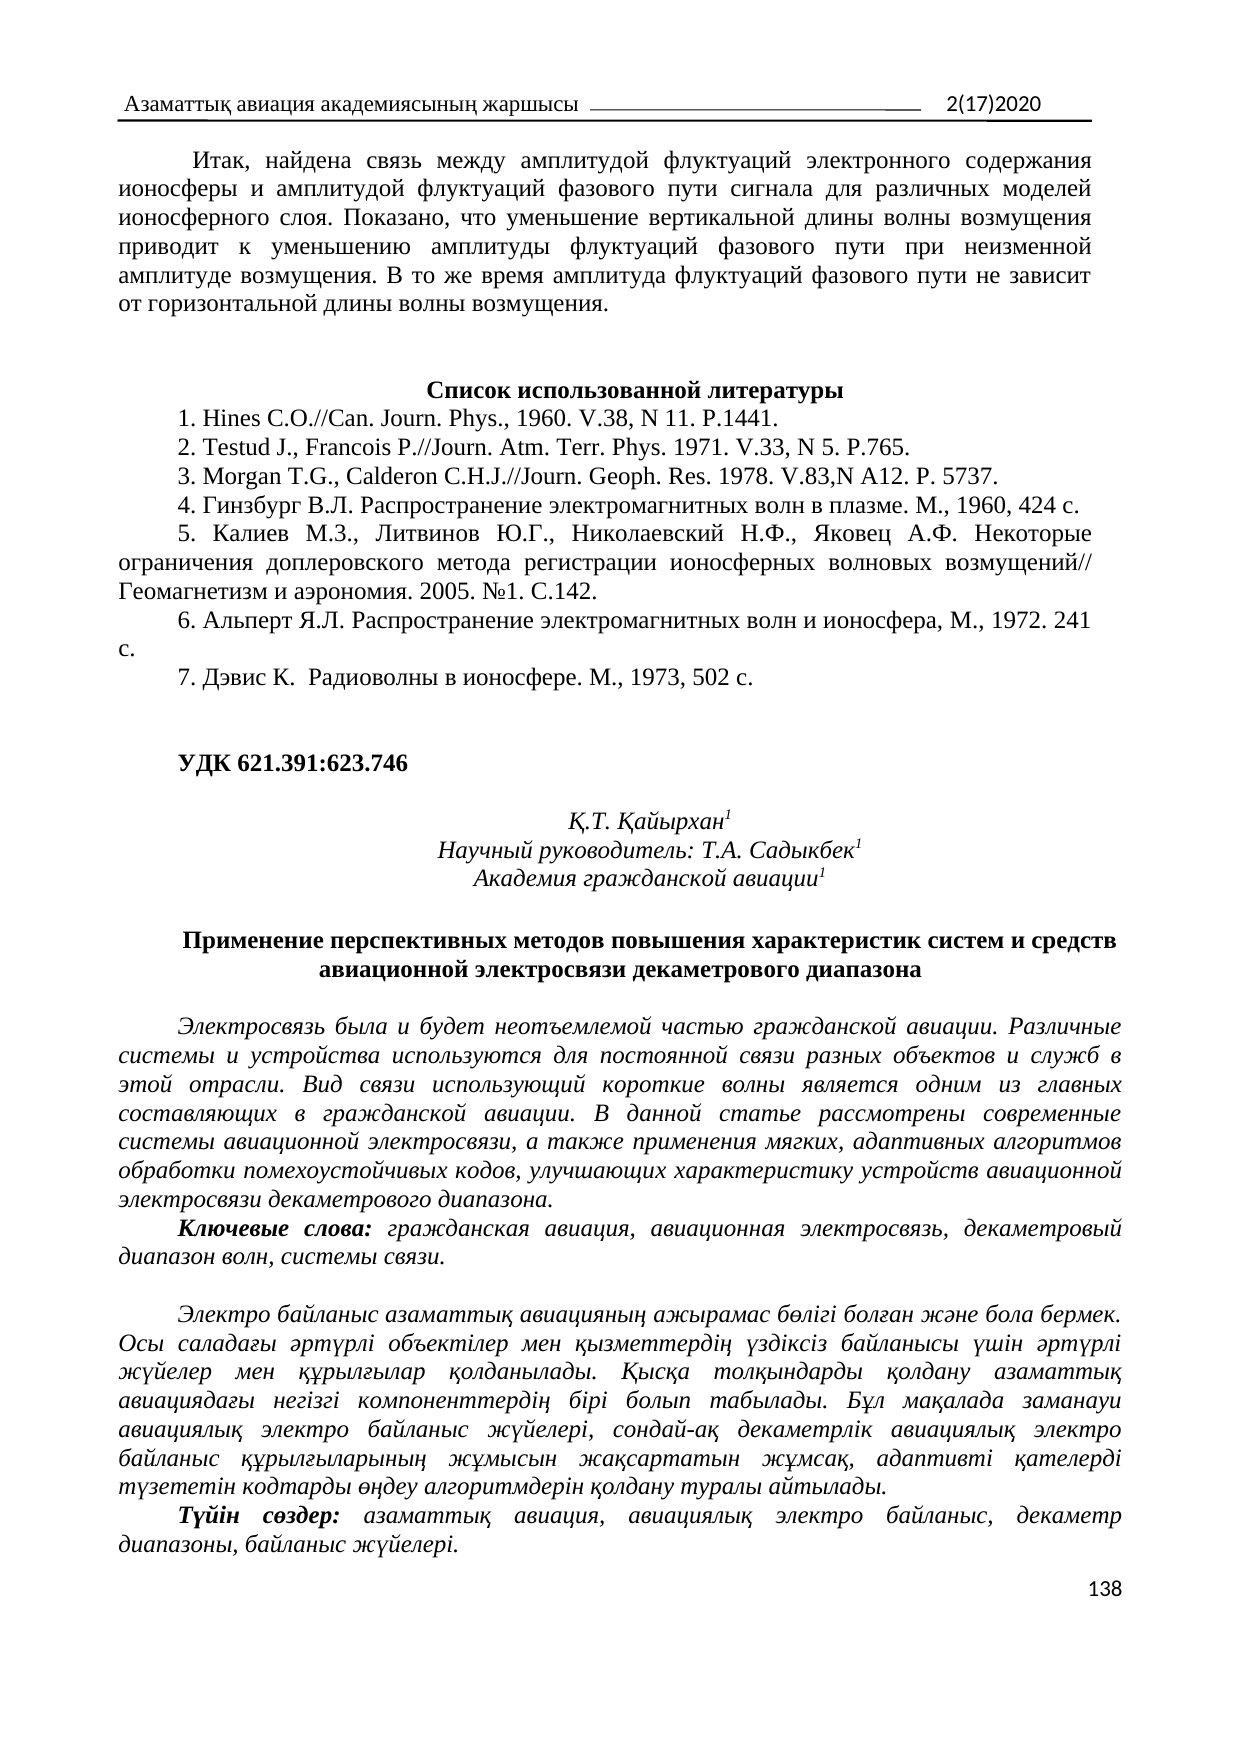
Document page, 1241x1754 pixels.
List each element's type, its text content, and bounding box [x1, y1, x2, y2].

text Применение перспективных методов повышения характеристик систем и средств авиационной электросвязи декаметрового диапазона [118, 925, 1122, 983]
text Электро байланыс азаматтық авиацияның ажырамас бөлігі болған және бола бермек. Осы саладағы әртүрлі объектілер мен қызметтердің үздіксіз байланысы үшін әртүрлі жүйелер мен құрылғылар қолданылады. Қысқа толқындарды қолдану азаматтық авиациядағы негізгі компоненттердің бірі болып табылады. Бұл мақалада заманауи авиациялық электро байланыс жүйелері, сондай-ақ декаметрлік авиациялық электро байланыс құрылғыларының жұмысын жақсартатын жұмсақ, адаптивті қателерді түзететін кодтарды өңдеу алгоритмдерін қолдану туралы айтылады. [118, 1299, 1122, 1500]
text УДК 621.391:623.746 [118, 748, 1122, 777]
text 5. Калиев М.3., Литвинов Ю.Г., Николаевский Н.Ф., Яковец А.Ф. Некоторые ограничения доплеровского метода peгистрации ионосферных волновых возмущений// Геомагнетизм и аэрономия. 2005. №1. C.142. [118, 518, 1093, 605]
text Академия гражданской авиации1 [118, 863, 1122, 892]
text 7. Дэвис К. Радиоволны в ионосфере. М., 1973, 502 с. [118, 662, 1093, 691]
text 4. Гинзбург В.Л. Распространение электромагнитных волн в плазме. М., 1960, 424 с. [118, 490, 1093, 518]
text 1. Hines C.О.//Can. Journ. Phys., 1960. V.38, N 11. P.1441. [118, 403, 1093, 432]
text Қ.Т. Қайырхан1 [118, 806, 1122, 835]
text Түйін сөздер: азаматтық авиация, авиациялық электро байланыс, декаметр диапазоны, байланыс жүйелері. [118, 1500, 1122, 1558]
text 6. Альперт Я.Л. Распространение электромагнитных волн и ионосфера, М., 1972. 241 с. [118, 605, 1093, 662]
text Список использованной литературы [118, 375, 1093, 403]
text 2. Testud J., Francois P.//Journ. Atm. Terr. Phys. 1971. V.33, N 5. P.765. [118, 432, 1093, 461]
text Итак, найдена связь между амплитудой флуктуаций электронного содержания ионосферы и амплитудой флуктуаций фазового пути сигнала для различных моделей ионосферного слоя. Показано, что уменьшение вертикальной длины волны возмущения приводит к уменьшению амплитуды флуктуаций фазового пути при неизменной амплитуде возмущения. В то же время амплитуда флуктуаций фазового пути не зависит от горизонтальной длины волны возмущения. [118, 145, 1093, 317]
text Научный руководитель: Т.А. Садыкбек1 [118, 835, 1122, 863]
text 3. Morgan T.G., Calderon C.H.J.//Journ. Geoph. Res. 1978. V.83,N A12. P. 5737. [118, 461, 1093, 490]
text Электросвязь была и будет неотъемлемой частью гражданской авиации. Различные системы и устройства используются для постоянной связи разных объектов и служб в этой отрасли. Вид связи использующий короткие волны является одним из главных составляющих в гражданской авиации. В данной статье рассмотрены современные системы авиационной электросвязи, а также применения мягких, адаптивных алгоритмов обработки помехоустойчивых кодов, улучшающих характеристику устройств авиационной электросвязи декаметрового диапазона. [118, 1011, 1122, 1213]
text Ключевые слова: гражданская авиация, авиационная электросвязь, декаметровый диапазон волн, системы связи. [118, 1213, 1122, 1270]
